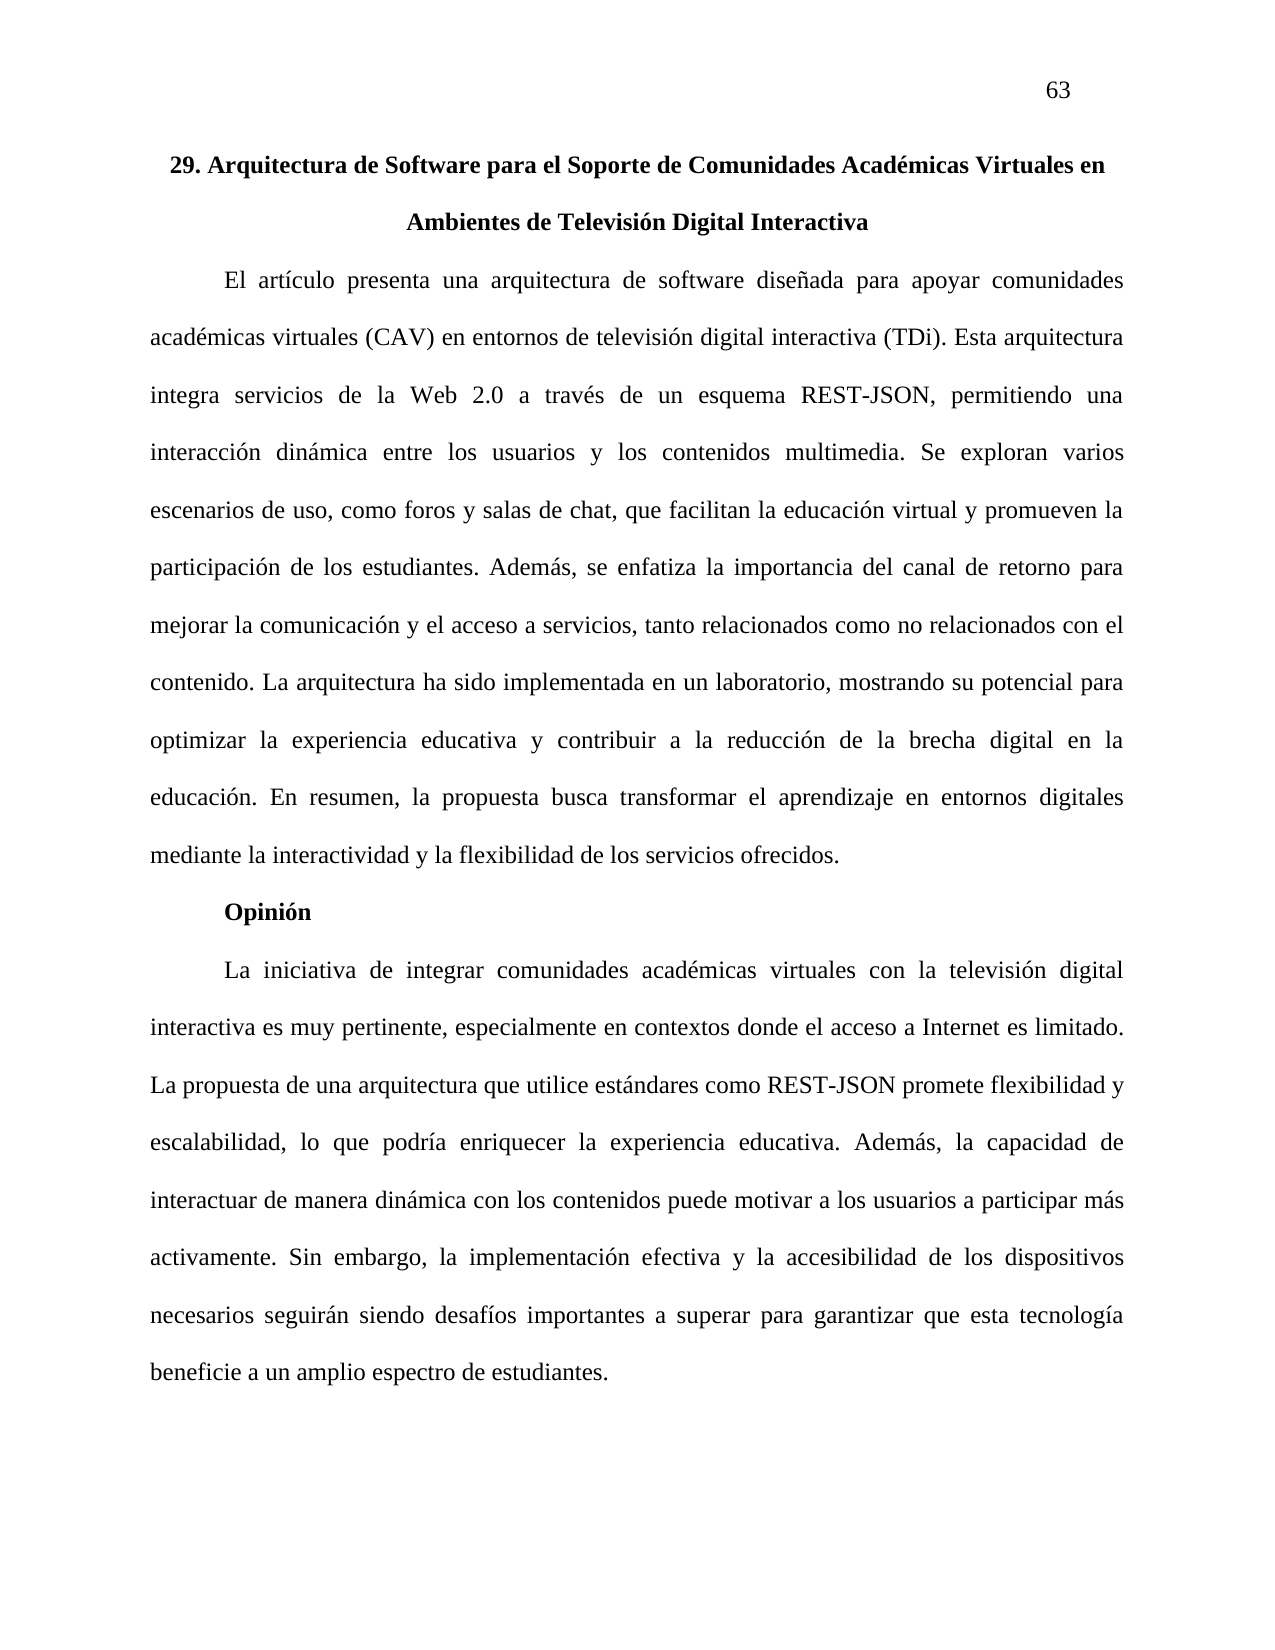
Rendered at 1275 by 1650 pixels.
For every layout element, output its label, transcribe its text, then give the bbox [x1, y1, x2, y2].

text El artículo presenta una arquitectura de software diseñada para apoyar comunidades académicas virtuales (CAV) en entornos de televisión digital interactiva (TDi). Esta arquitectura integra servicios de la Web 2.0 a través de un esquema REST-JSON, permitiendo una interacción dinámica entre los usuarios y los contenidos multimedia. Se exploran varios escenarios de uso, como foros y salas de chat, que facilitan la educación virtual y promueven la participación de los estudiantes. Además, se enfatiza la importancia del canal de retorno para mejorar la comunicación y el acceso a servicios, tanto relacionados como no relacionados con el contenido. La arquitectura ha sido implementada en un laboratorio, mostrando su potencial para optimizar la experiencia educativa y contribuir a la reducción de la brecha digital en la educación. En resumen, la propuesta busca transformar el aprendizaje en entornos digitales mediante la interactividad y la flexibilidad de los servicios ofrecidos. [150, 265, 1125, 869]
text Opinión [150, 897, 1125, 926]
subtitle 29. Arquitectura de Software para el Soporte de Comunidades Académicas Virtuales en Ambientes de Televisión Digital Interactiva [150, 150, 1125, 236]
text La iniciativa de integrar comunidades académicas virtuales con la televisión digital interactiva es muy pertinente, especialmente en contextos donde el acceso a Internet es limitado. La propuesta de una arquitectura que utilice estándares como REST-JSON promete flexibilidad y escalabilidad, lo que podría enriquecer la experiencia educativa. Además, la capacidad de interactuar de manera dinámica con los contenidos puede motivar a los usuarios a participar más activamente. Sin embargo, la implementación efectiva y la accesibilidad de los dispositivos necesarios seguirán siendo desafíos importantes a superar para garantizar que esta tecnología beneficie a un amplio espectro de estudiantes. [150, 955, 1125, 1386]
